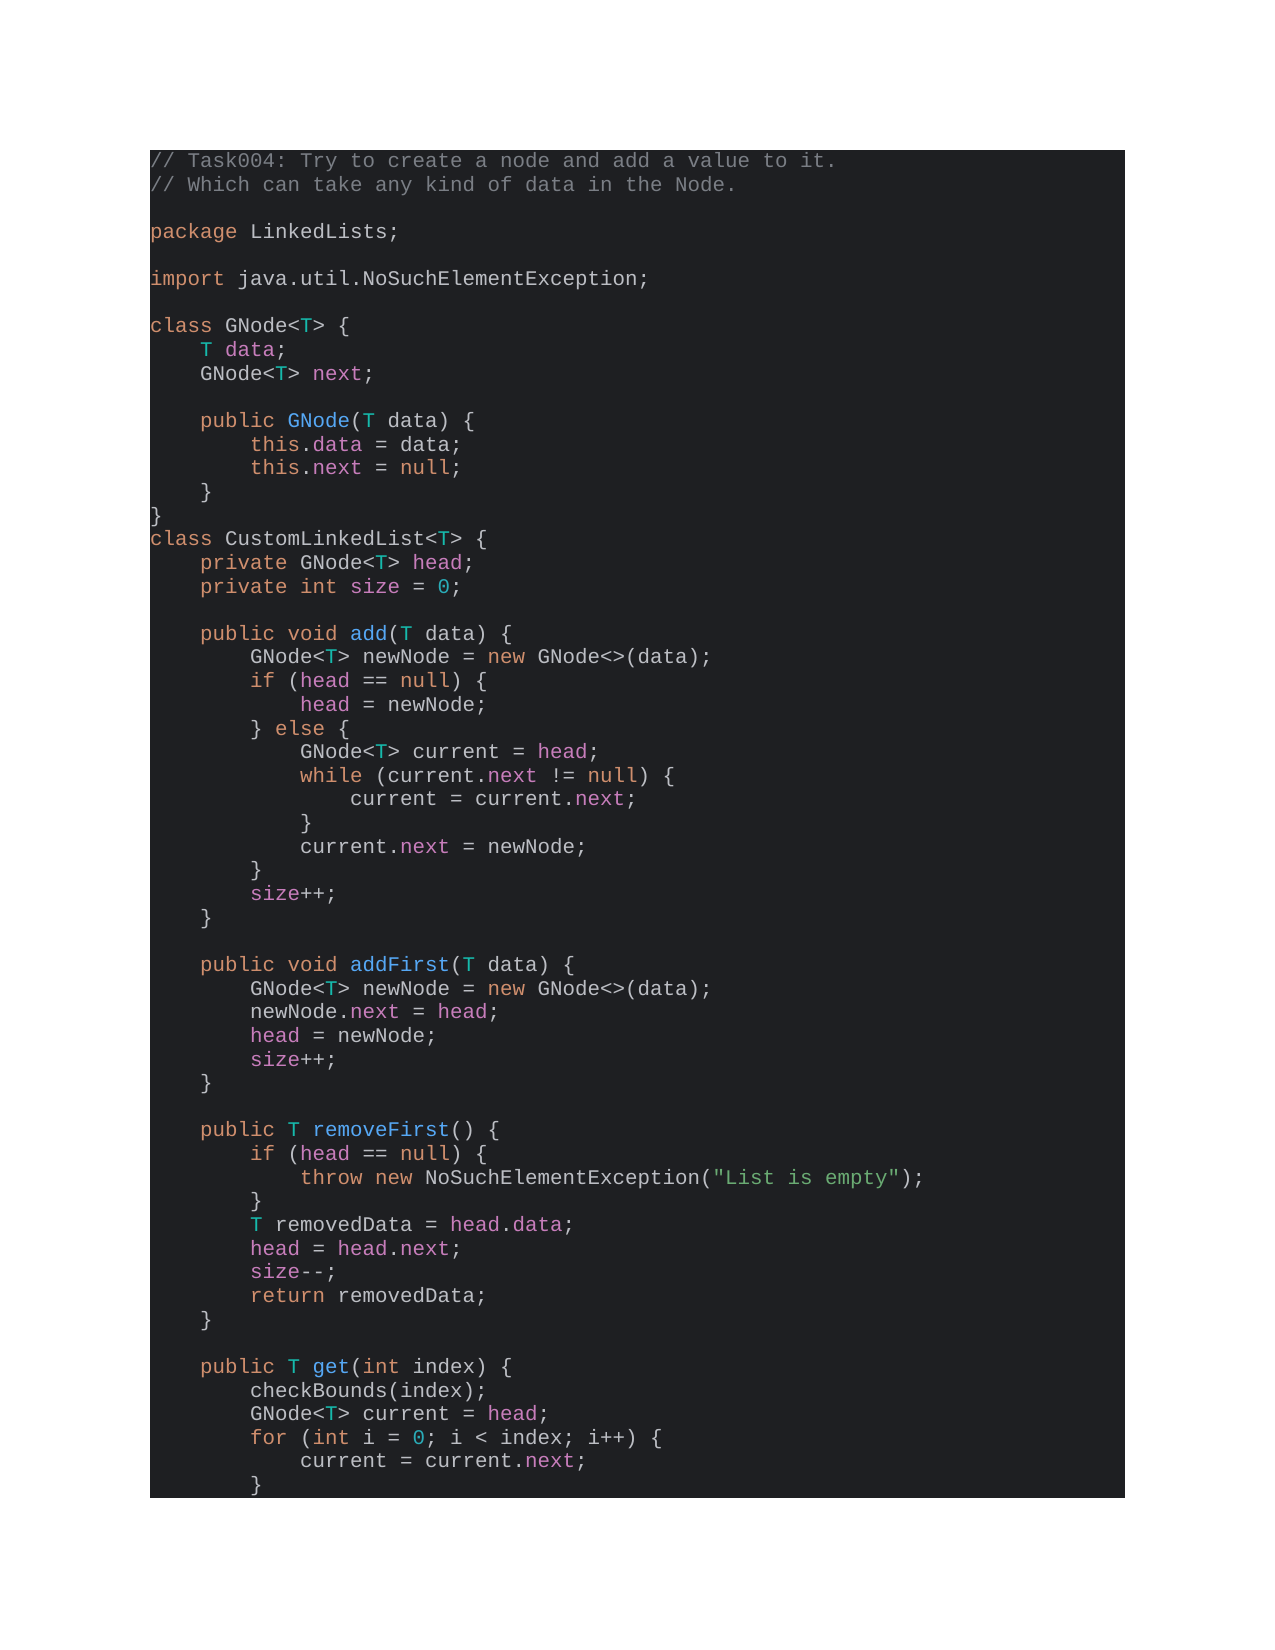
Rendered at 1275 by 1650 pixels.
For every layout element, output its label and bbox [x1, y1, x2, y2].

text [150, 150, 1125, 1498]
